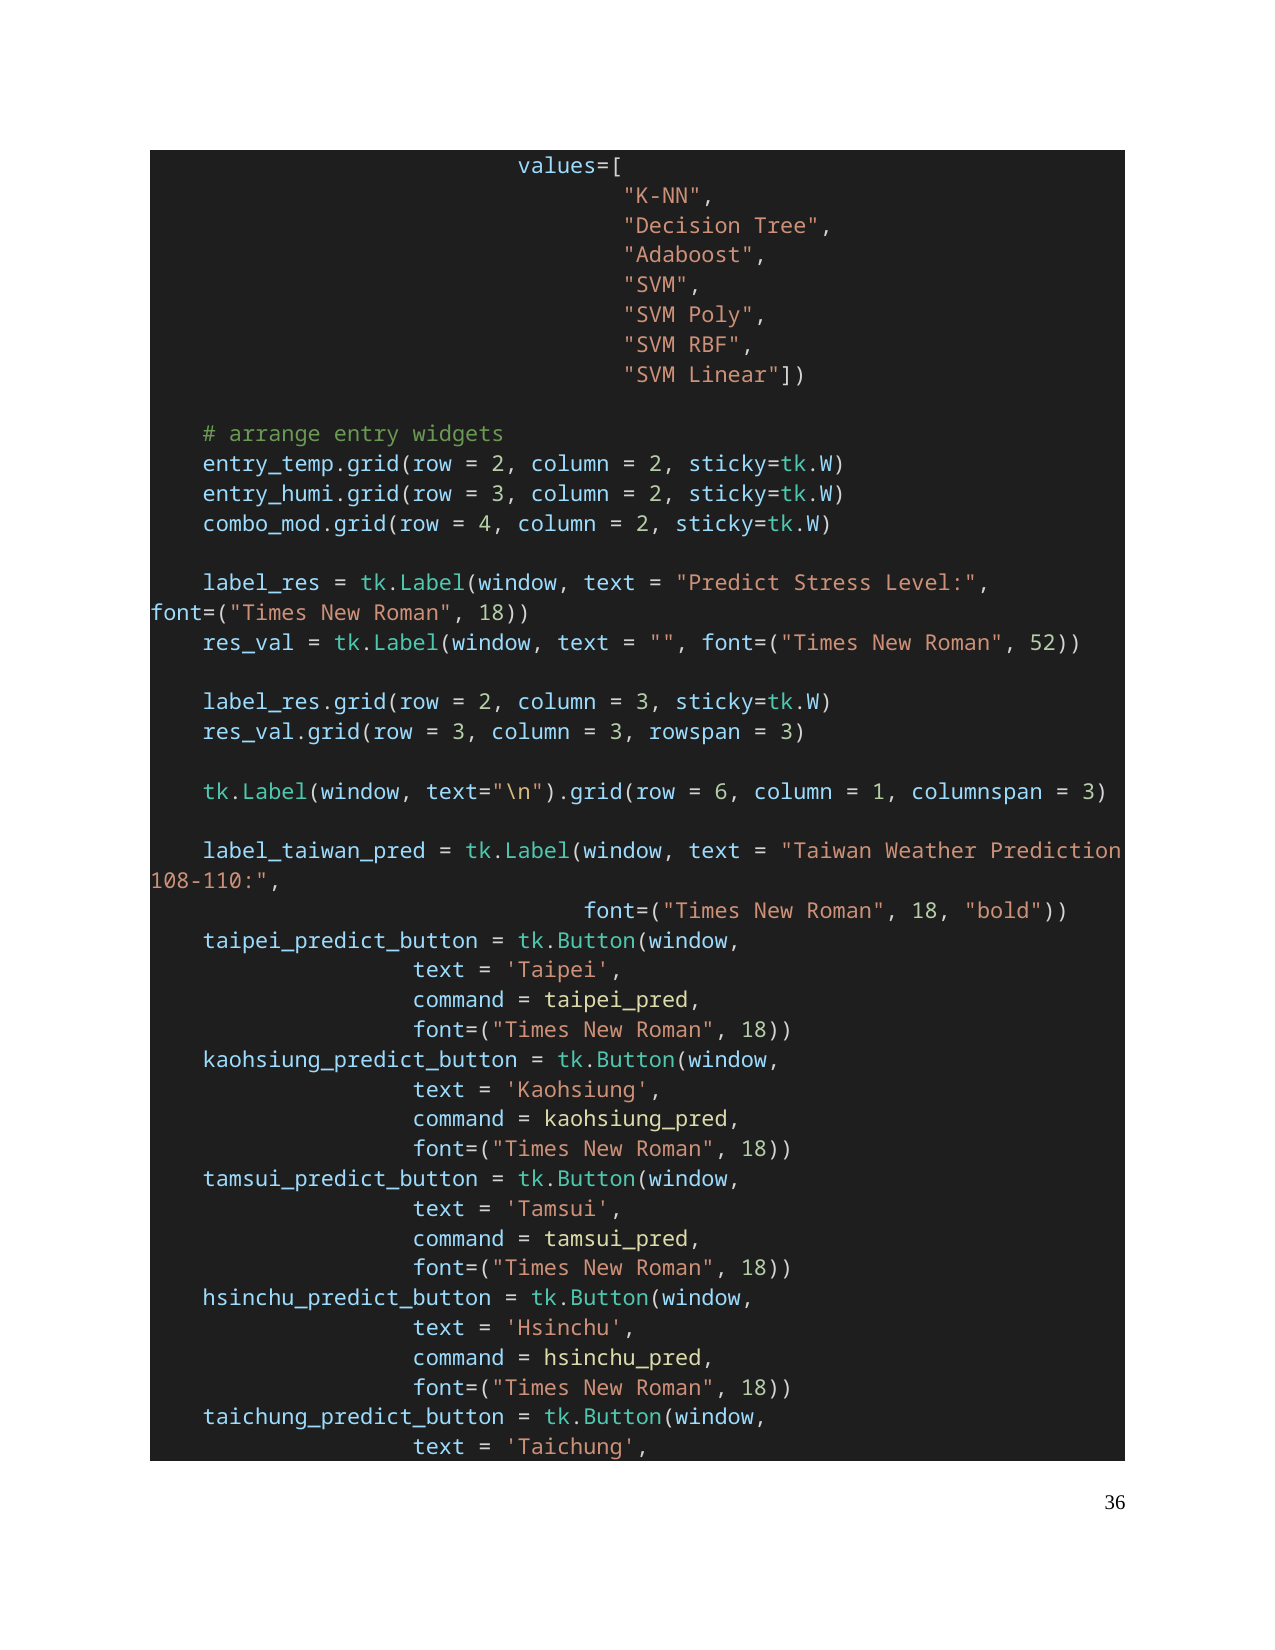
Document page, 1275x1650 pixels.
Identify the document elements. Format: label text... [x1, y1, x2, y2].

text command = kaohsiung_pred, [150, 1103, 1125, 1133]
text "Decision Tree", [150, 209, 1125, 239]
text tamsui_predict_button = tk.Button(window, [150, 1163, 1125, 1193]
text font=("Times New Roman", 18)) [150, 1252, 1125, 1282]
text text = 'Taipei', [150, 954, 1125, 984]
text text = 'Hsinchu', [150, 1312, 1125, 1342]
text label_res.grid(row = 2, column = 3, sticky=tk.W) [150, 686, 1125, 716]
text kaohsiung_predict_button = tk.Button(window, [150, 1044, 1125, 1073]
text font=("Times New Roman", 18)) [150, 1371, 1125, 1401]
text res_val = tk.Label(window, text = "", font=("Times New Roman", 52)) [150, 627, 1125, 656]
text hsinchu_predict_button = tk.Button(window, [150, 1282, 1125, 1312]
text command = hsinchu_pred, [150, 1342, 1125, 1371]
text "K-NN", [150, 180, 1125, 209]
text taipei_predict_button = tk.Button(window, [150, 924, 1125, 954]
text text = 'Kaohsiung', [150, 1073, 1125, 1103]
text tk.Label(window, text="\n").grid(row = 6, column = 1, columnspan = 3) [150, 776, 1125, 805]
text text = 'Taichung', [150, 1431, 1125, 1461]
text entry_humi.grid(row = 3, column = 2, sticky=tk.W) [150, 478, 1125, 507]
text "SVM Poly", [150, 299, 1125, 329]
text combo_mod.grid(row = 4, column = 2, sticky=tk.W) [150, 507, 1125, 537]
text text = 'Tamsui', [150, 1193, 1125, 1222]
text "SVM", [150, 269, 1125, 299]
text entry_temp.grid(row = 2, column = 2, sticky=tk.W) [150, 448, 1125, 478]
text "SVM Linear"]) [150, 358, 1125, 388]
text label_res = tk.Label(window, text = "Predict Stress Level:", font=("Times New Roman", 18)) [150, 567, 1125, 627]
text taichung_predict_button = tk.Button(window, [150, 1401, 1125, 1431]
text font=("Times New Roman", 18)) [150, 1014, 1125, 1044]
text "SVM RBF", [150, 329, 1125, 358]
text font=("Times New Roman", 18, "bold")) [150, 895, 1125, 924]
text "Adaboost", [150, 239, 1125, 269]
text # arrange entry widgets [150, 418, 1125, 448]
text values=[ [150, 150, 1125, 180]
text label_taiwan_pred = tk.Label(window, text = "Taiwan Weather Prediction 108-110:", [150, 835, 1125, 895]
text res_val.grid(row = 3, column = 3, rowspan = 3) [150, 716, 1125, 746]
text font=("Times New Roman", 18)) [150, 1133, 1125, 1163]
text command = taipei_pred, [150, 984, 1125, 1014]
text command = tamsui_pred, [150, 1222, 1125, 1252]
